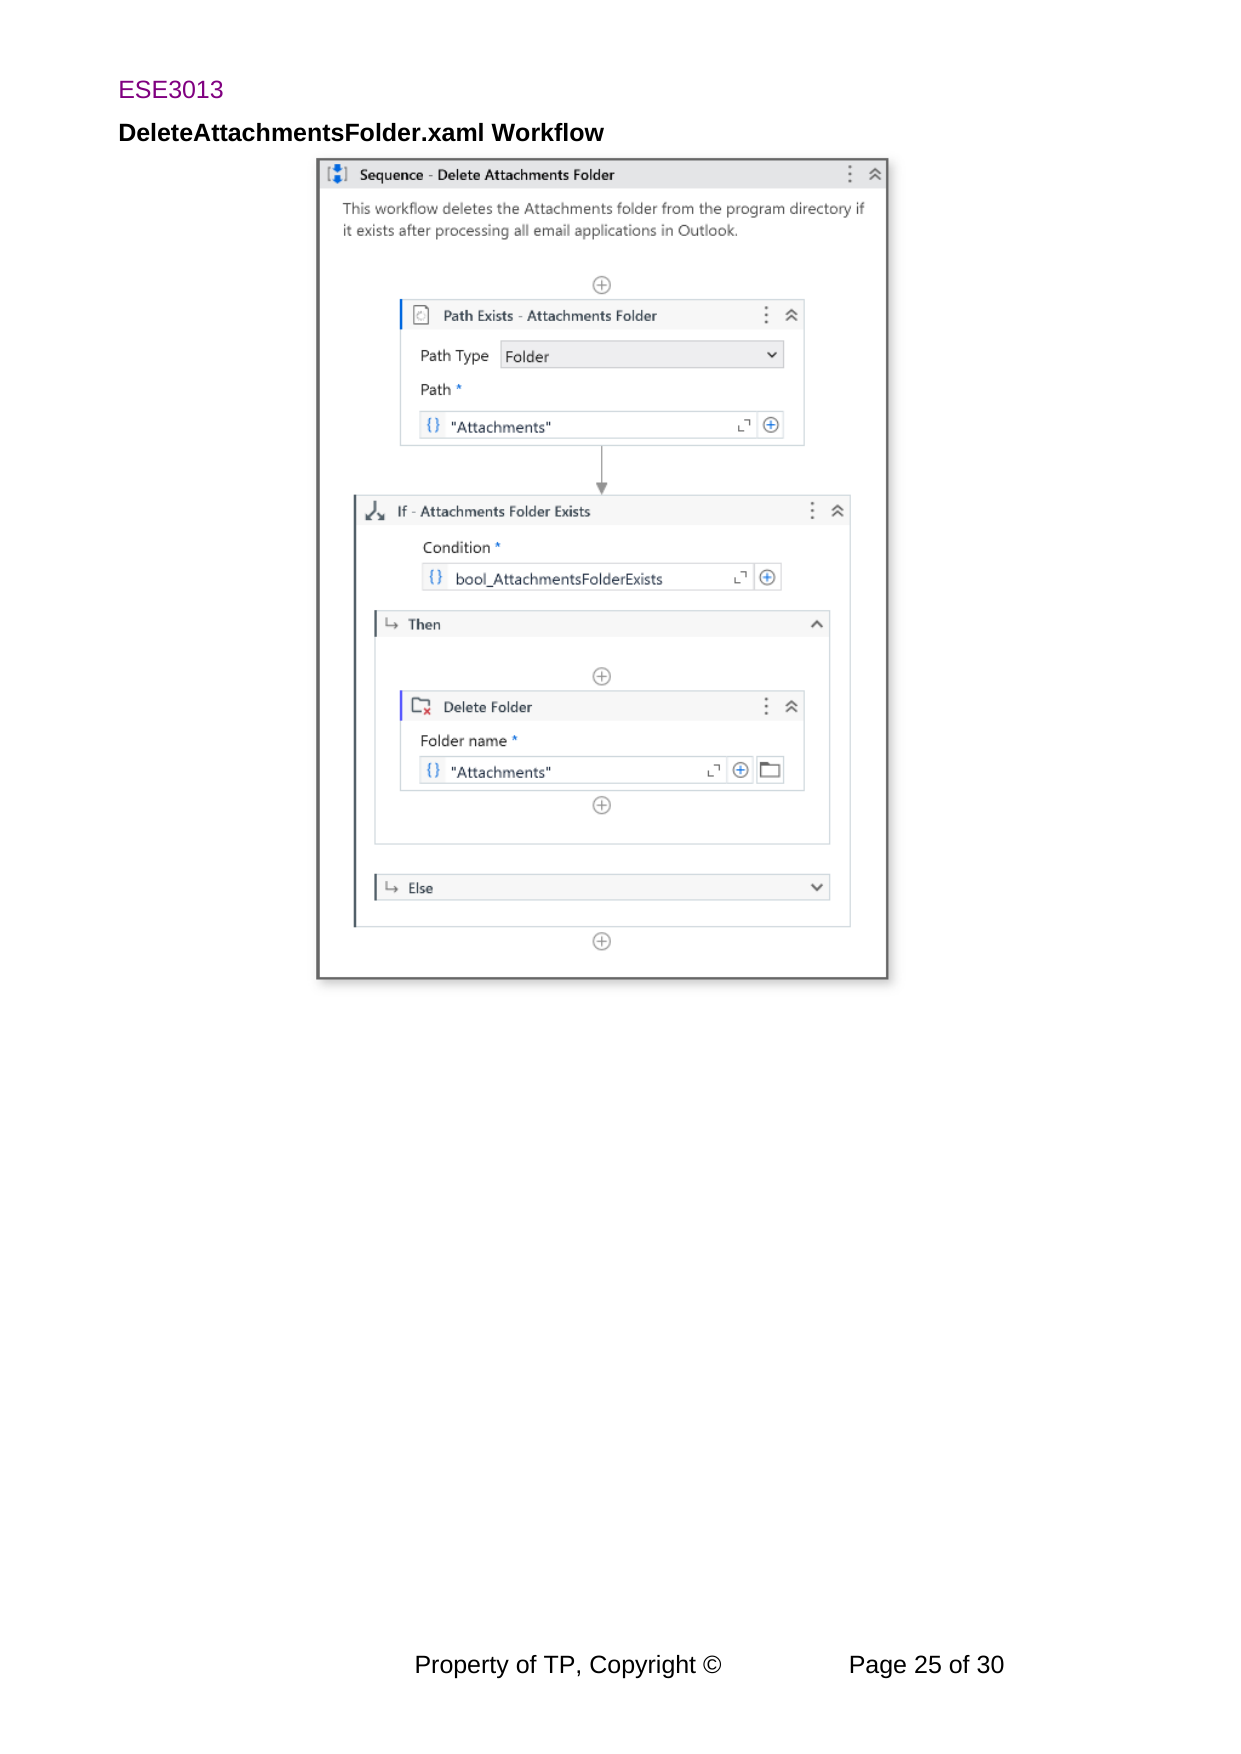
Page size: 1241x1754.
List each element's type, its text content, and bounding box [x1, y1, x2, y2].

text DeleteAttachmentsFolder.xaml Workflow [118, 118, 1122, 147]
picture [132, 146, 1108, 1010]
